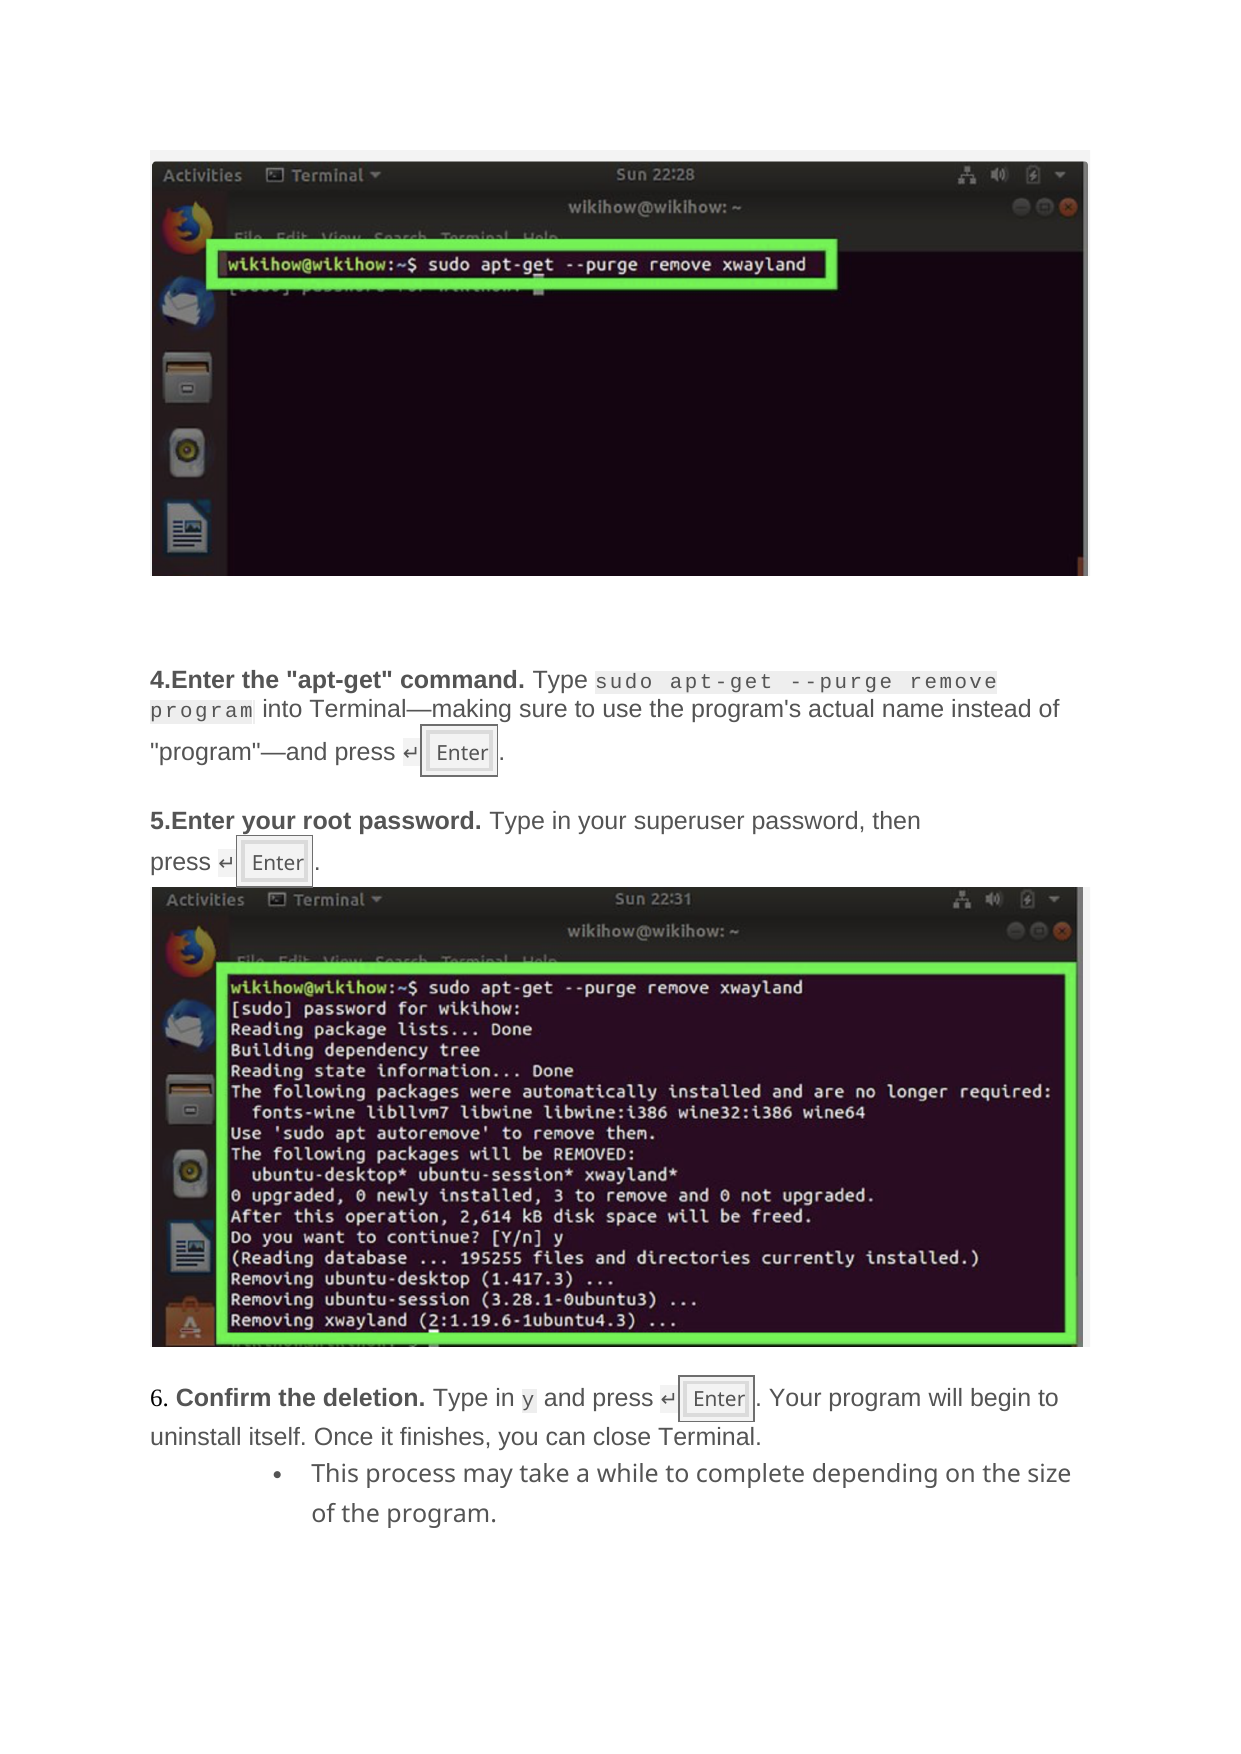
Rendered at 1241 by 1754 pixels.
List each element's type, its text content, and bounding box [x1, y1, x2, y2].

text 6. Confirm the deletion. Type in y and press ↵ Enter. Your program will begin to uninstall itself. Once it finishes, you can close Terminal. [679, 1375, 1090, 1451]
list This process may take a while to complete depending on the size of the program. [273, 1451, 1090, 1529]
text 5.Enter your root password. Type in your superuser password, then press ↵ Enter. [150, 806, 1090, 887]
picture [150, 887, 1091, 1347]
picture [150, 150, 1091, 576]
text 6. Confirm the deletion. Type in y and press ↵ Enter. Your program will begin to uninstall itself. Once it finishes, you can close Terminal. [150, 1375, 678, 1423]
text 4.Enter the "apt-get" command. Type sudo apt-get --purge remove program into Terminal—making sure to use the program's actual name instead of "program"—and press ↵ Enter. [150, 665, 1090, 777]
